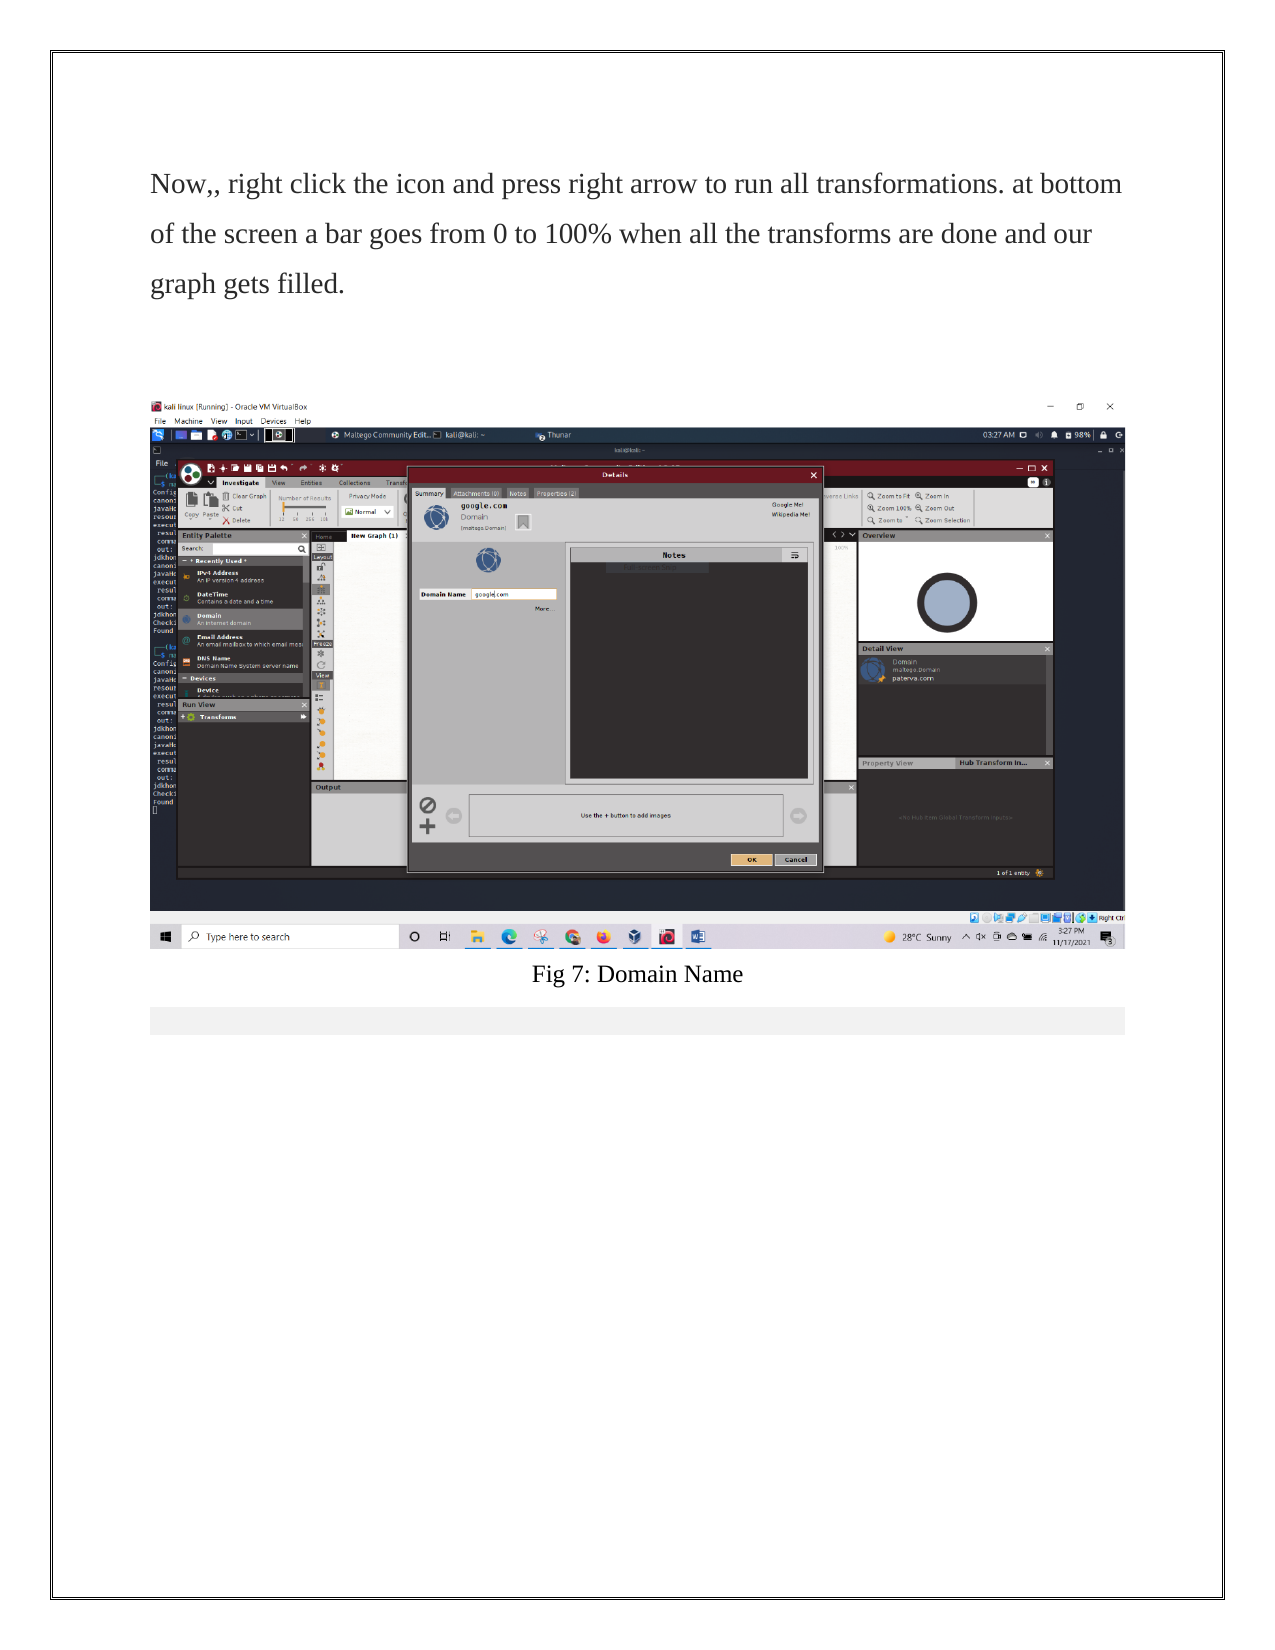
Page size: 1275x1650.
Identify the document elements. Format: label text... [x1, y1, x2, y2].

picture [150, 400, 1125, 949]
text Fig 7: Domain Name [150, 959, 1125, 988]
text Now,, right click the icon and press right arrow to run all transformations. at bottom of the screen a bar goes from 0 to 100% when all the transforms are done and our graph gets filled. [150, 150, 1125, 300]
